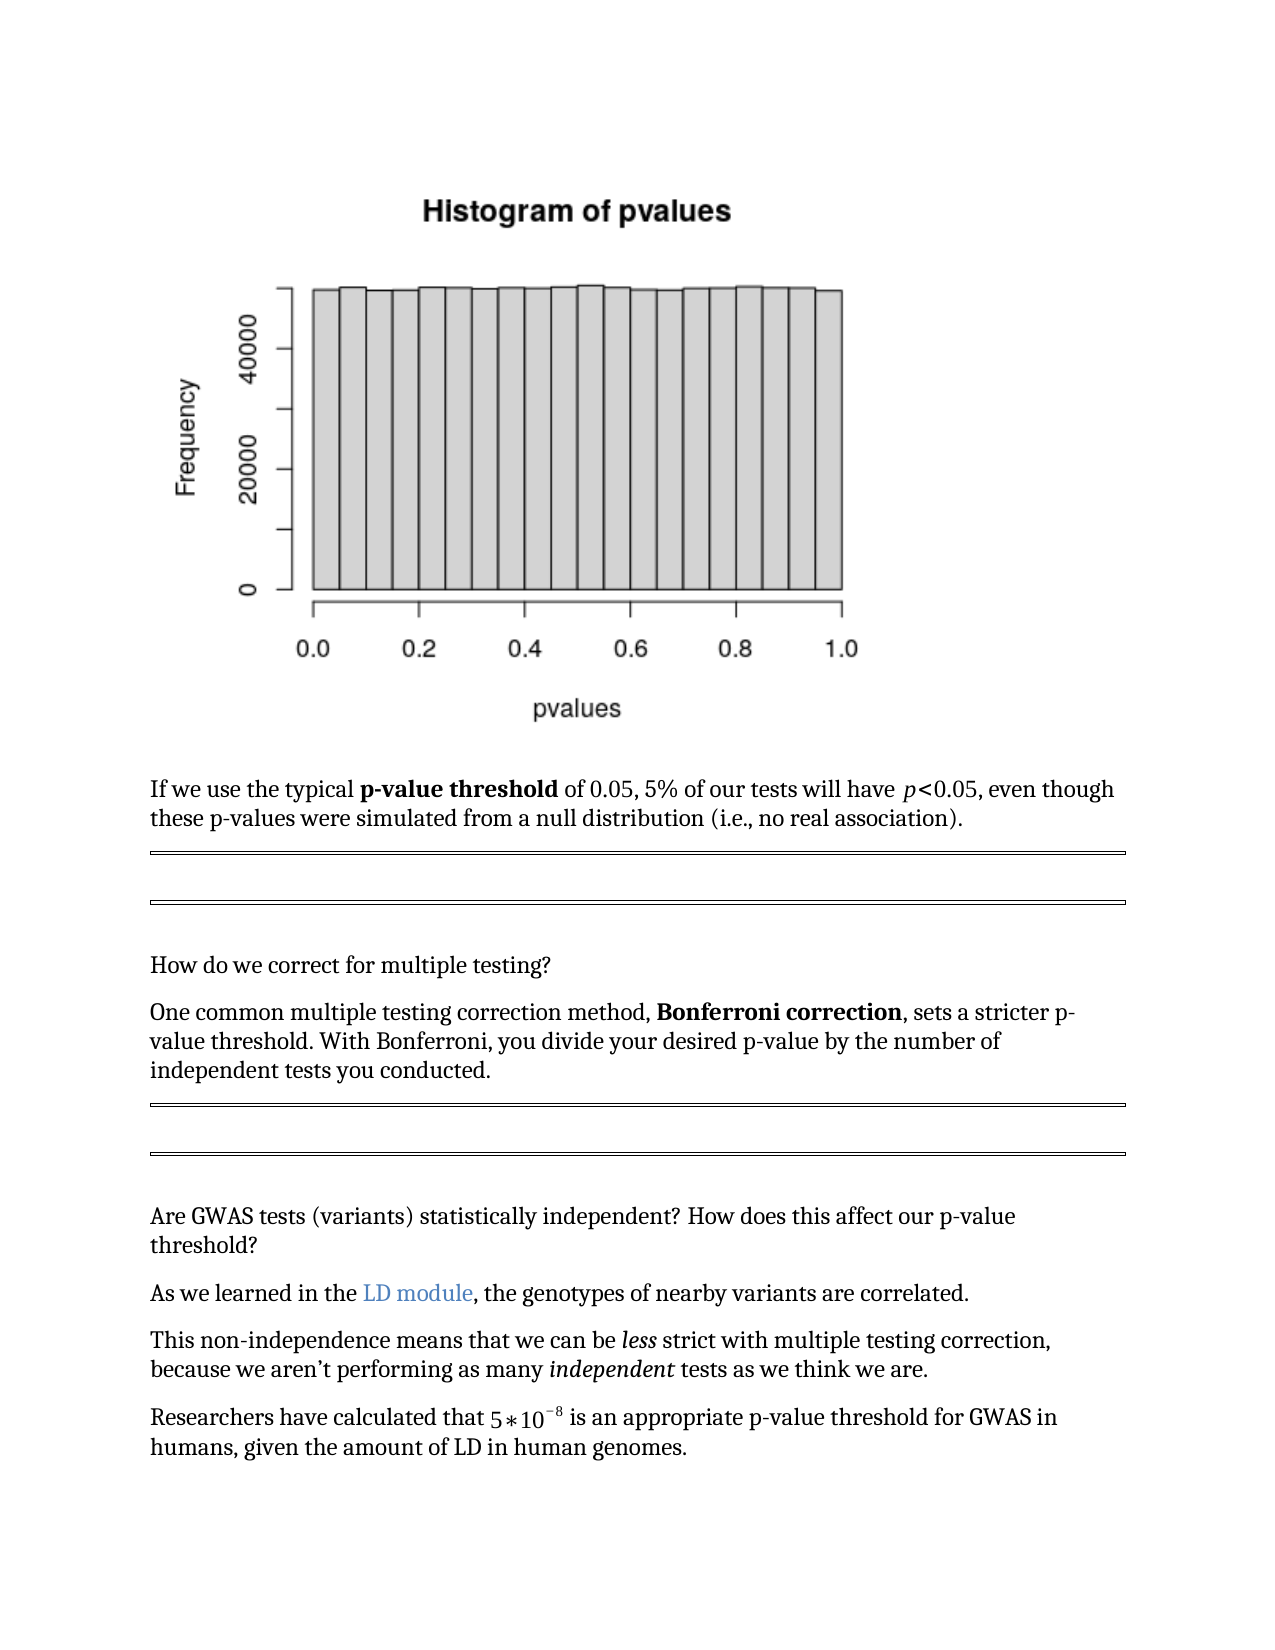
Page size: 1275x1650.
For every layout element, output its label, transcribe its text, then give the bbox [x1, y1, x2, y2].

text Are GWAS tests (variants) statistically independent? How does this affect our p-value threshold? [150, 1202, 1125, 1260]
text How do we correct for multiple testing? [150, 951, 1125, 979]
text As we learned in the LD module, the genotypes of nearby variants are correlated. [150, 1278, 1125, 1307]
picture [168, 150, 927, 757]
text One common multiple testing correction method, Bonferroni correction, sets a stricter p-value threshold. With Bonferroni, you divide your desired p-value by the number of independent tests you conducted. [150, 998, 1125, 1084]
text This non-independence means that we can be less strict with multiple testing correction, because we aren’t performing as many independent tests as we think we are. [150, 1326, 1125, 1383]
text If we use the typical p-value threshold of , 5% of our tests will have , even though these p-values were simulated from a null distribution (i.e., no real association). [150, 775, 1125, 833]
text Researchers have calculated that is an appropriate p-value threshold for GWAS in humans, given the amount of LD in human genomes. [150, 1402, 1125, 1462]
